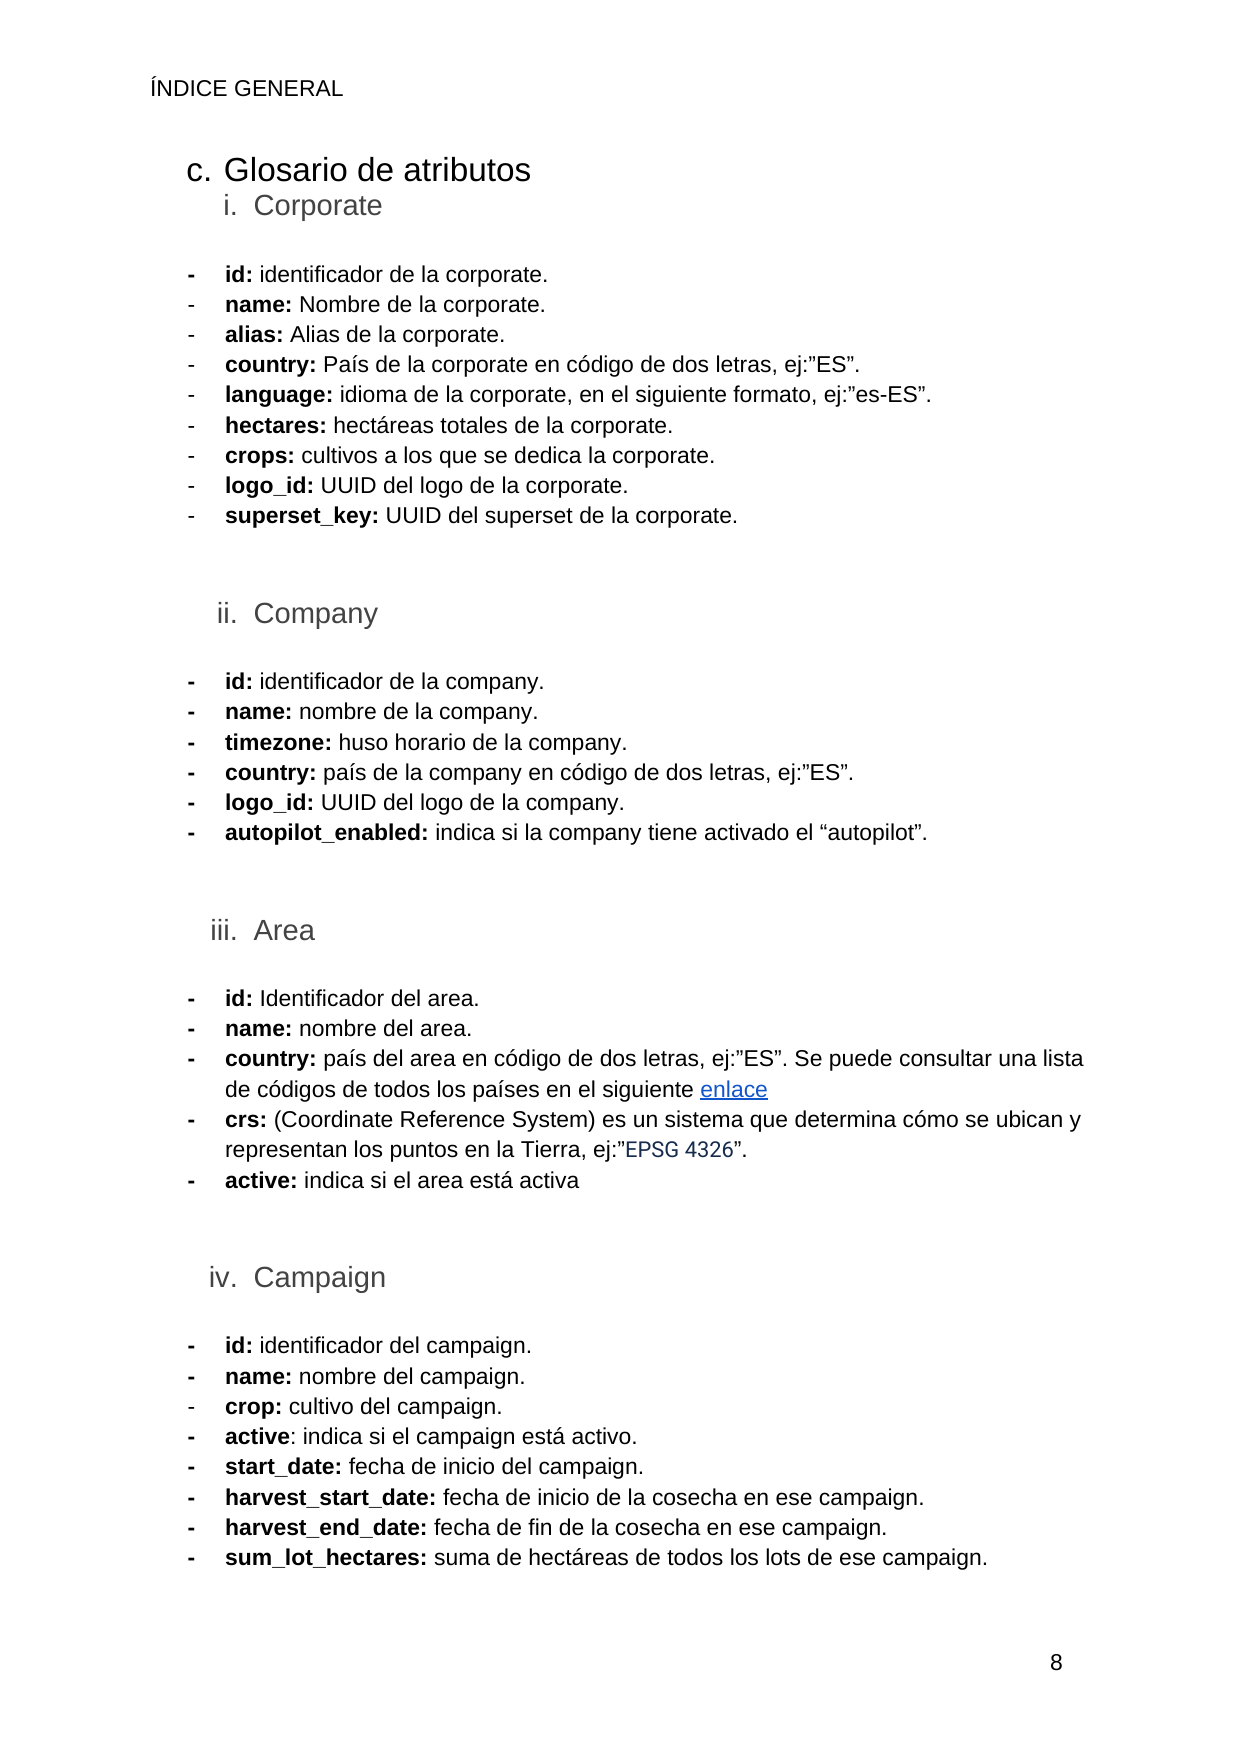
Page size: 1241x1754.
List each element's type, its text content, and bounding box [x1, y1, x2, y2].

list active: indica si el area está activa [187, 1167, 1090, 1193]
list country: país de la company en código de dos letras, ej:”ES”. [187, 759, 1090, 785]
list country: País de la corporate en código de dos letras, ej:”ES”. [187, 351, 1090, 377]
list harvest_start_date: fecha de inicio de la cosecha en ese campaign. [187, 1483, 1090, 1510]
list alias: Alias de la corporate. [187, 321, 1090, 347]
list id: identificador de la corporate. [187, 261, 1090, 287]
list autopilot_enabled: indica si la company tiene activado el “autopilot”. [187, 819, 1090, 845]
list id: identificador de la company. [187, 668, 1090, 694]
list name: nombre del area. [187, 1015, 1090, 1041]
list timezone: huso horario de la company. [187, 728, 1090, 755]
list harvest_end_date: fecha de fin de la cosecha en ese campaign. [187, 1514, 1090, 1540]
subtitle Area [238, 913, 1090, 946]
list sum_lot_hectares: suma de hectáreas de todos los lots de ese campaign. [187, 1544, 1090, 1570]
list logo_id: UUID del logo de la company. [187, 789, 1090, 815]
subtitle Glosario de atributos [186, 150, 1090, 188]
subtitle Company [238, 596, 1090, 629]
list active: indica si el campaign está activo. [187, 1423, 1090, 1449]
list start_date: fecha de inicio del campaign. [187, 1453, 1090, 1480]
list superset_key: UUID del superset de la corporate. [187, 502, 1090, 528]
list crs: (Coordinate Reference System) es un sistema que determina cómo se ubican y representan los puntos en la Tierra, ej:”EPSG 4326”. [187, 1106, 1090, 1163]
list logo_id: UUID del logo de la corporate. [187, 472, 1090, 498]
subtitle Campaign [238, 1260, 1090, 1294]
list hectares: hectáreas totales de la corporate. [187, 412, 1090, 438]
list crops: cultivos a los que se dedica la corporate. [187, 442, 1090, 468]
list crop: cultivo del campaign. [187, 1393, 1090, 1419]
list name: nombre de la company. [187, 698, 1090, 724]
subtitle Corporate [238, 188, 1090, 222]
list id: identificador del campaign. [187, 1332, 1090, 1359]
list country: país del area en código de dos letras, ej:”ES”. Se puede consultar una lista de códigos de todos los países en el siguiente enlace [187, 1045, 1090, 1102]
list id: Identificador del area. [187, 985, 1090, 1011]
list language: idioma de la corporate, en el siguiente formato, ej:”es-ES”. [187, 381, 1090, 408]
list name: Nombre de la corporate. [187, 291, 1090, 317]
list name: nombre del campaign. [187, 1363, 1090, 1389]
